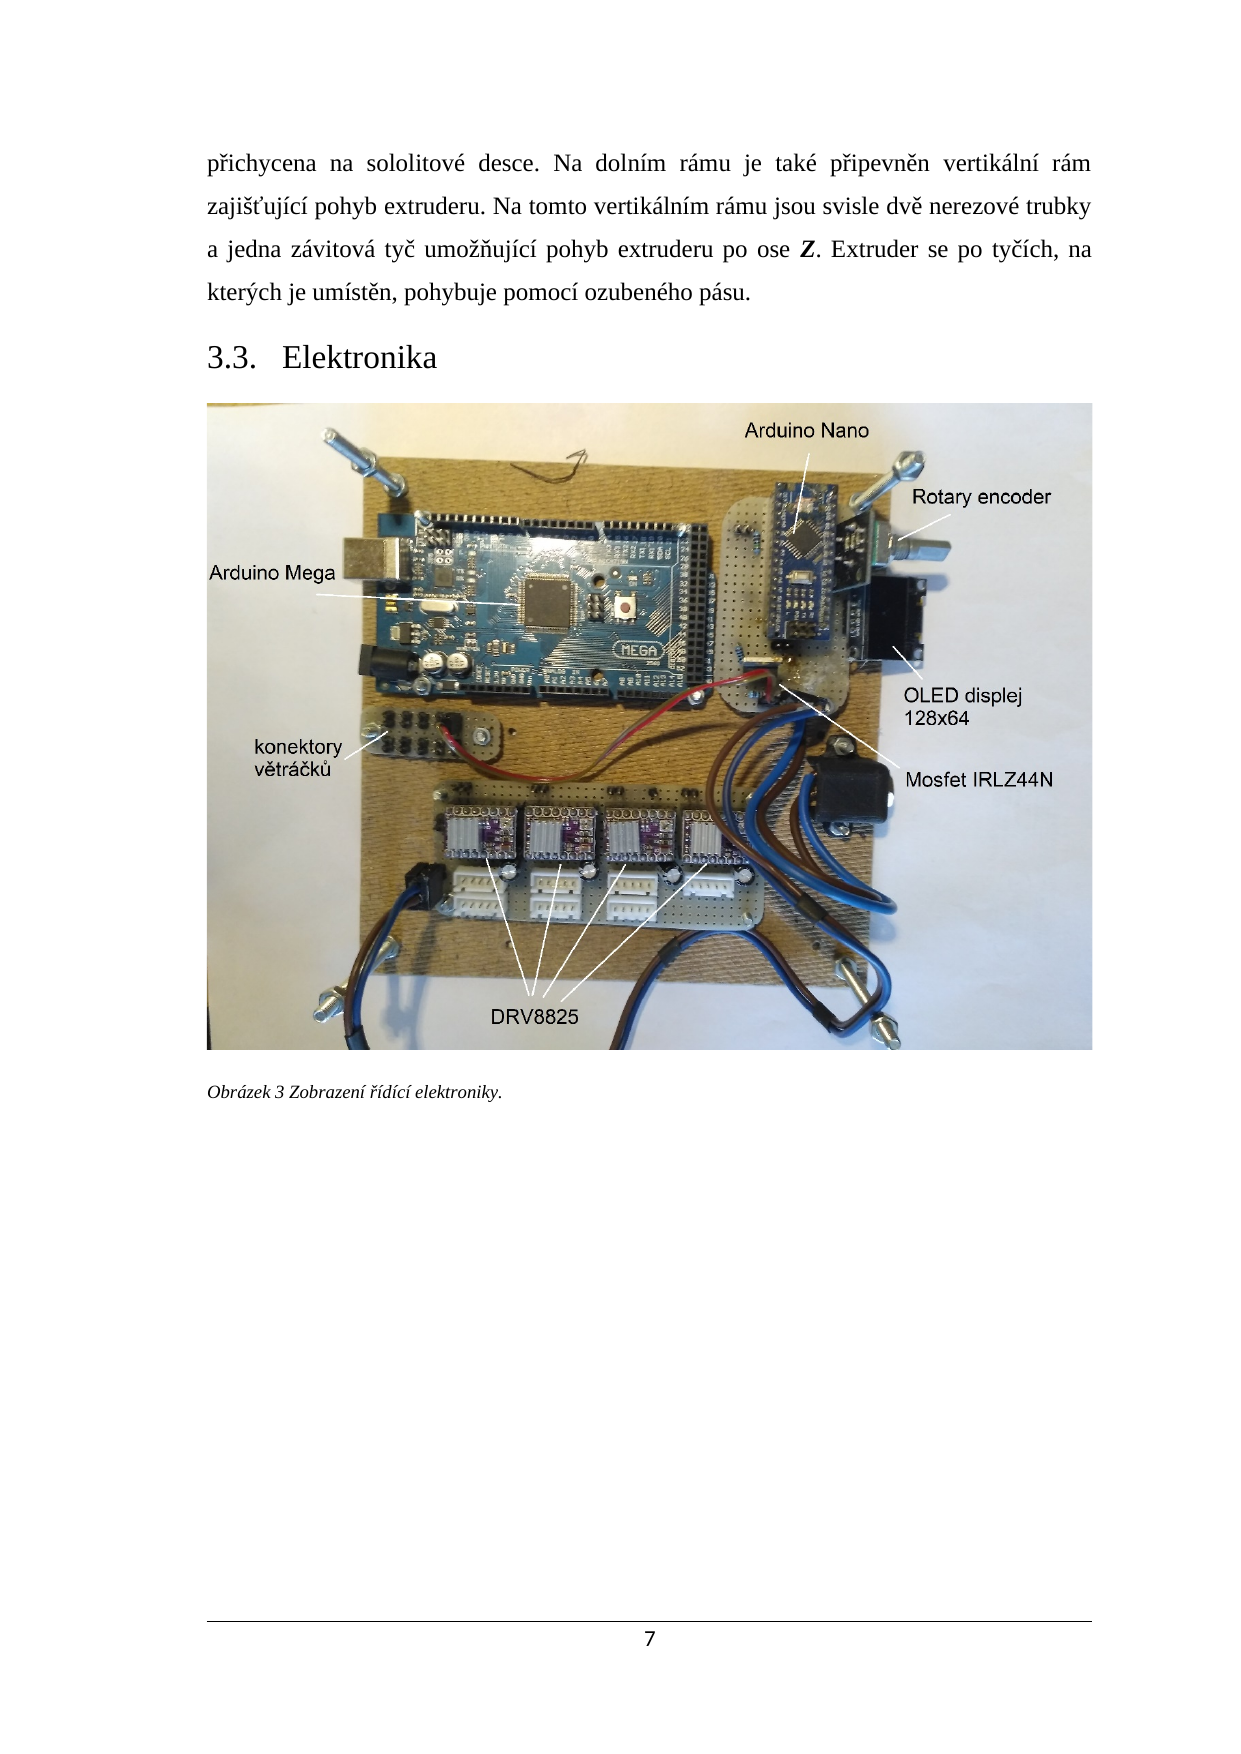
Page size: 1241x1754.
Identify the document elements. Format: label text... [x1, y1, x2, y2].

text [207, 148, 1092, 306]
picture [206, 403, 1093, 1050]
text Obrázek 3 Zobrazení řídící elektroniky. [207, 1081, 1092, 1102]
text Elektronika [207, 337, 1092, 375]
